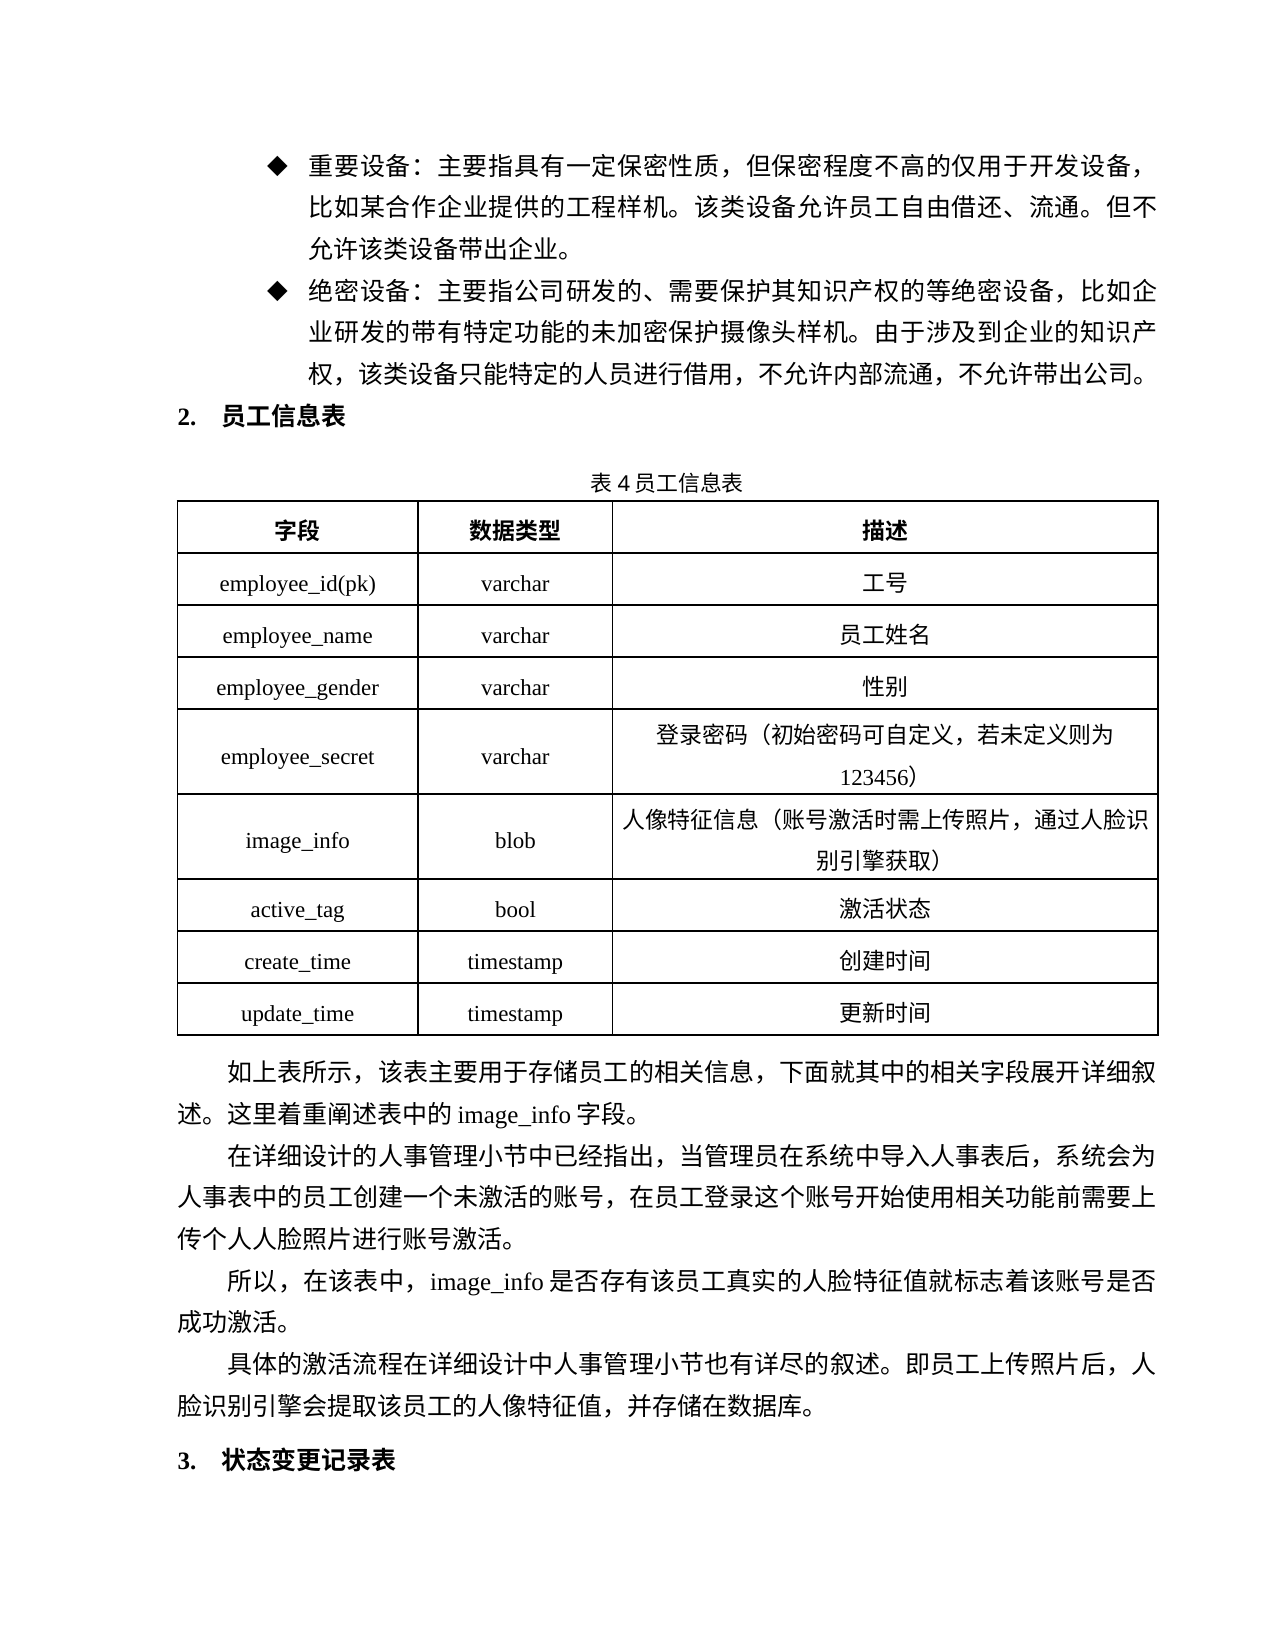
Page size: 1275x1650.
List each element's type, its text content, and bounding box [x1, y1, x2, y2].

table_cell create_time [178, 932, 417, 982]
list 绝密设备：主要指公司研发的、需要保护其知识产权的等绝密设备，比如企业研发的带有特定功能的未加密保护摄像头样机。由于涉及到企业的知识产权，该类设备只能特定的人员进行借用，不允许内部流通，不允许带出公司。 [265, 267, 1157, 392]
table_cell 人像特征信息（账号激活时需上传照片，通过人脸识别引擎获取） [613, 795, 1157, 878]
table_cell employee_name [178, 606, 417, 656]
table_cell timestamp [419, 932, 612, 982]
table_cell employee_gender [178, 658, 417, 708]
table_cell update_time [178, 984, 417, 1034]
table_cell 性别 [613, 658, 1157, 708]
table_cell image_info [178, 795, 417, 878]
table_cell 工号 [613, 554, 1157, 604]
table_cell 员工姓名 [613, 606, 1157, 656]
table_cell blob [419, 795, 612, 878]
table_cell 激活状态 [613, 880, 1157, 930]
text 如上表所示，该表主要用于存储员工的相关信息，下面就其中的相关字段展开详细叙述。这里着重阐述表中的image_info字段。 [177, 1048, 1157, 1132]
table_cell 登录密码（初始密码可自定义，若未定义则为123456） [613, 710, 1157, 793]
table_header 数据类型 [419, 502, 612, 552]
table_cell varchar [419, 606, 612, 656]
table_cell varchar [419, 554, 612, 604]
list 状态变更记录表 [177, 1436, 1157, 1478]
table_cell varchar [419, 658, 612, 708]
table_cell employee_id(pk) [178, 554, 417, 604]
table_header 描述 [613, 502, 1157, 552]
list 员工信息表 [177, 392, 1157, 433]
list 重要设备：主要指具有一定保密性质，但保密程度不高的仅用于开发设备，比如某合作企业提供的工程样机。该类设备允许员工自由借还、流通。但不允许该类设备带出企业。 [265, 142, 1157, 267]
table_cell bool [419, 880, 612, 930]
table_header 字段 [178, 502, 417, 552]
text 表 4员工信息表 [177, 458, 1157, 500]
table_cell 创建时间 [613, 932, 1157, 982]
table_cell varchar [419, 710, 612, 793]
table_cell employee_secret [178, 710, 417, 793]
table_cell timestamp [419, 984, 612, 1034]
table_cell active_tag [178, 880, 417, 930]
table_cell 更新时间 [613, 984, 1157, 1034]
text 具体的激活流程在详细设计中人事管理小节也有详尽的叙述。即员工上传照片后，人脸识别引擎会提取该员工的人像特征值，并存储在数据库。 [177, 1340, 1157, 1423]
text 所以，在该表中，image_info是否存有该员工真实的人脸特征值就标志着该账号是否成功激活。 [177, 1257, 1157, 1340]
text 在详细设计的人事管理小节中已经指出，当管理员在系统中导入人事表后，系统会为人事表中的员工创建一个未激活的账号，在员工登录这个账号开始使用相关功能前需要上传个人人脸照片进行账号激活。 [177, 1132, 1157, 1257]
